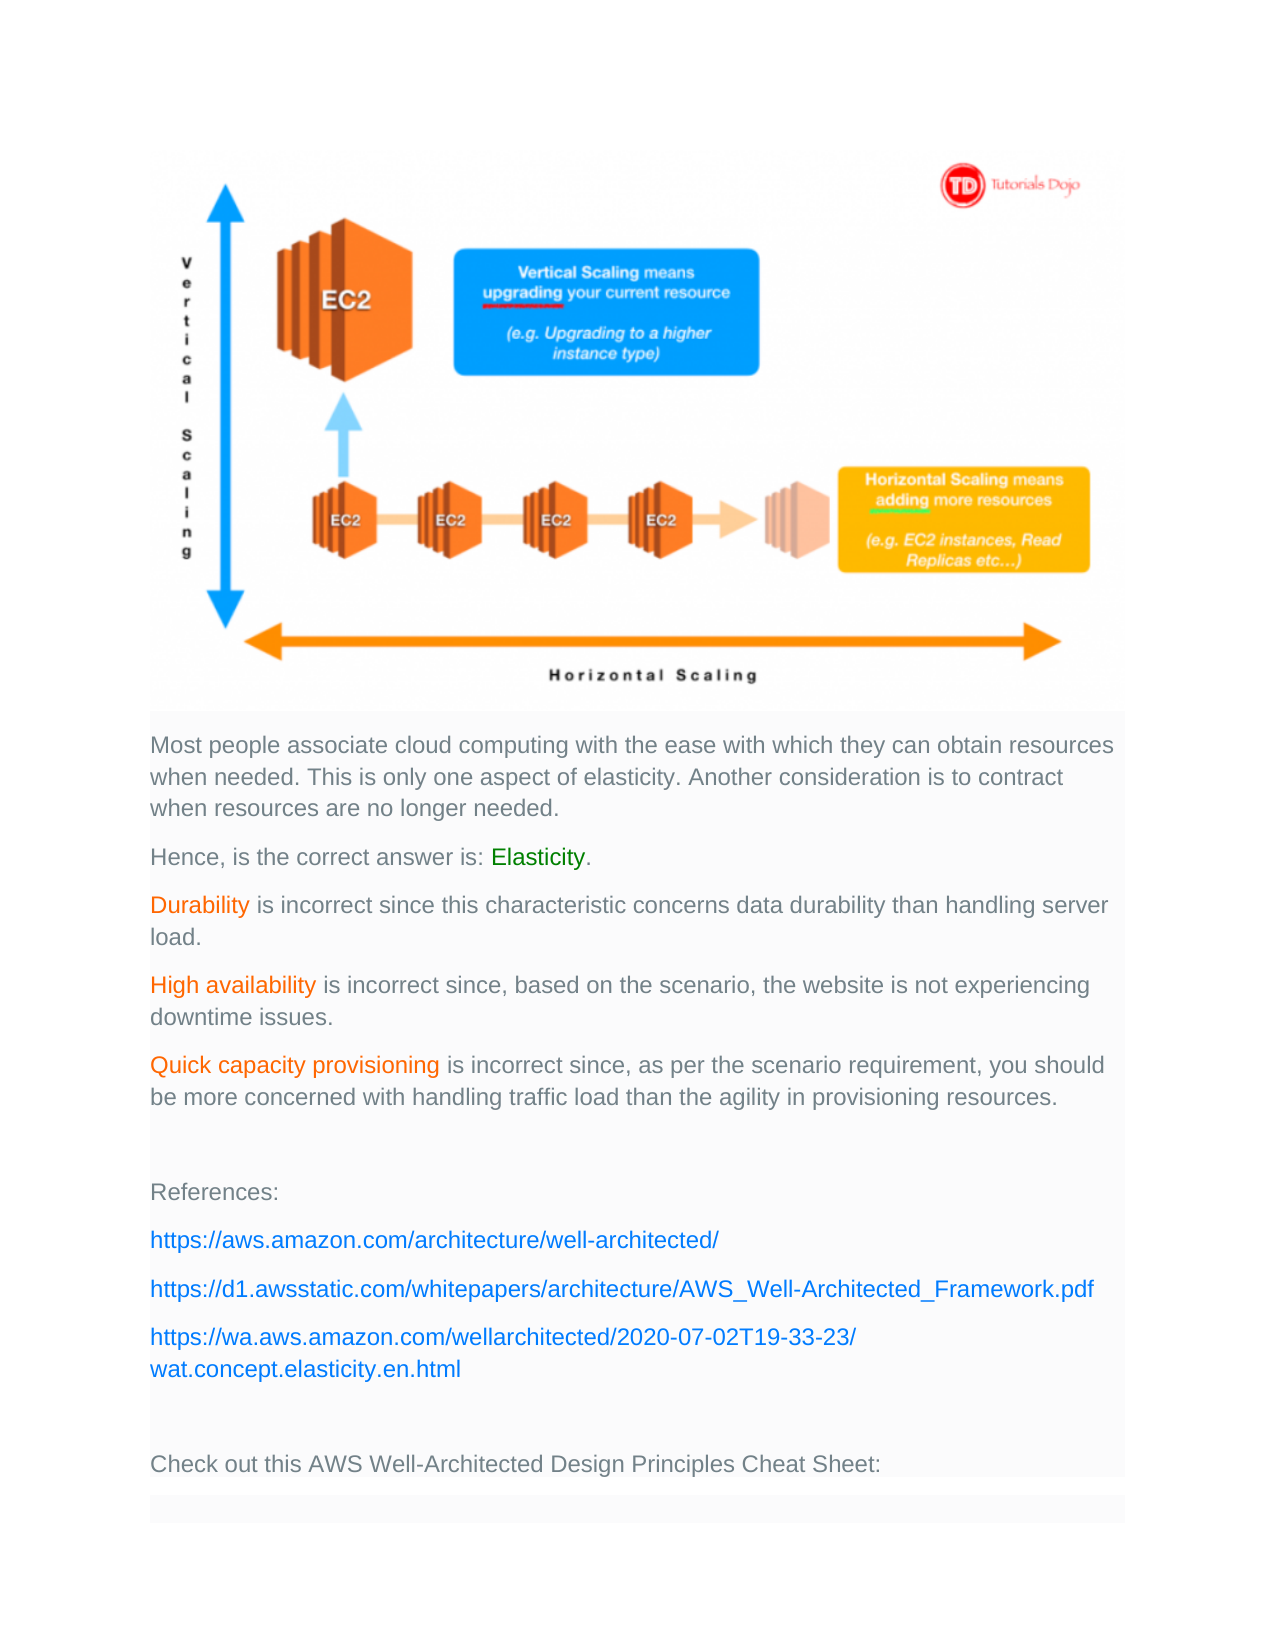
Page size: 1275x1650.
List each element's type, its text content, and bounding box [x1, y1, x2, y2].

text https://wa.aws.amazon.com/wellarchitected/2020-07-02T19-33-23/wat.concept.elasticity.en.html [150, 1323, 1125, 1382]
text https://d1.awsstatic.com/whitepapers/architecture/AWS_Well-Architected_Framework.pdf [150, 1274, 1125, 1302]
text References: [150, 1178, 1125, 1205]
text Durability is incorrect since this characteristic concerns data durability than handling server load. [150, 891, 1125, 950]
text Most people associate cloud computing with the ease with which they can obtain resources when needed. This is only one aspect of elasticity. Another consideration is to contract when resources are no longer needed. [150, 731, 1125, 822]
text Check out this AWS Well-Architected Design Principles Cheat Sheet: [150, 1450, 1125, 1477]
text Hence, is the correct answer is: Elasticity. [150, 843, 1125, 870]
text https://aws.amazon.com/architecture/well-architected/ [150, 1226, 1125, 1254]
text Quick capacity provisioning is incorrect since, as per the scenario requirement, you should be more concerned with handling traffic load than the agility in provisioning resources. [150, 1051, 1125, 1110]
text High availability is incorrect since, based on the scenario, the website is not experiencing downtime issues. [150, 971, 1125, 1030]
picture [150, 150, 1125, 711]
